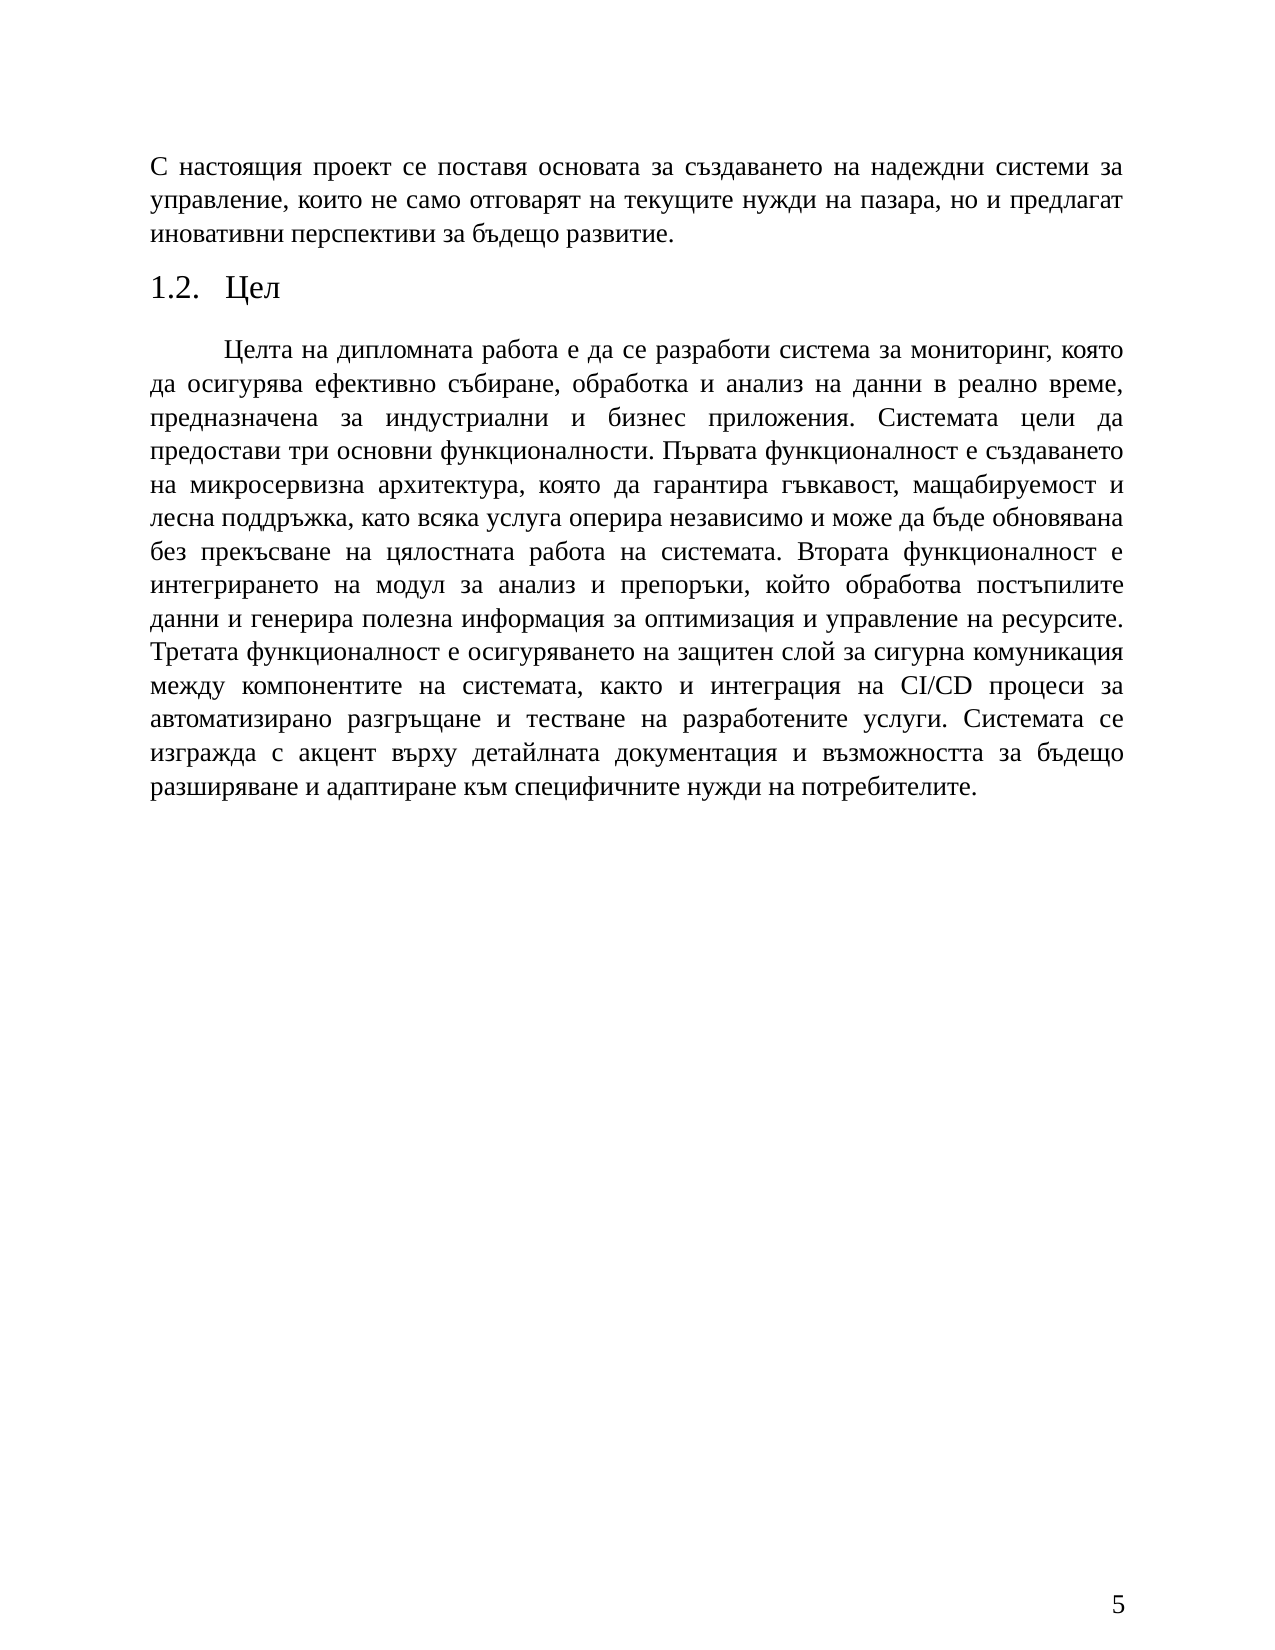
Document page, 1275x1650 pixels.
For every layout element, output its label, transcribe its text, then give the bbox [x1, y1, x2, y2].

text С настоящия проект се поставя основата за създаването на надеждни системи за управление, които не само отговарят на текущите нужди на пазара, но и предлагат иновативни перспективи за бъдещо развитие. [150, 150, 1125, 248]
subtitle Цел [150, 267, 1125, 306]
text Целта на дипломната работа е да се разработи система за мониторинг, която да осигурява ефективно събиране, обработка и анализ на данни в реално време, предназначена за индустриални и бизнес приложения. Системата цели да предостави три основни функционалности. Първата функционалност е създаването на микросервизна архитектура, която да гарантира гъвкавост, мащабируемост и лесна поддръжка, като всяка услуга оперира независимо и може да бъде обновявана без прекъсване на цялостната работа на системата. Втората функционалност е интегрирането на модул за анализ и препоръки, който обработва постъпилите данни и генерира полезна информация за оптимизация и управление на ресурсите. Третата функционалност е осигуряването на защитен слой за сигурна комуникация между компонентите на системата, както и интеграция на CI/CD процеси за автоматизирано разгръщане и тестване на разработените услуги. Системата се изгражда с акцент върху детайлната документация и възможността за бъдещо разширяване и адаптиране към специфичните нужди на потребителите. [150, 334, 1125, 801]
